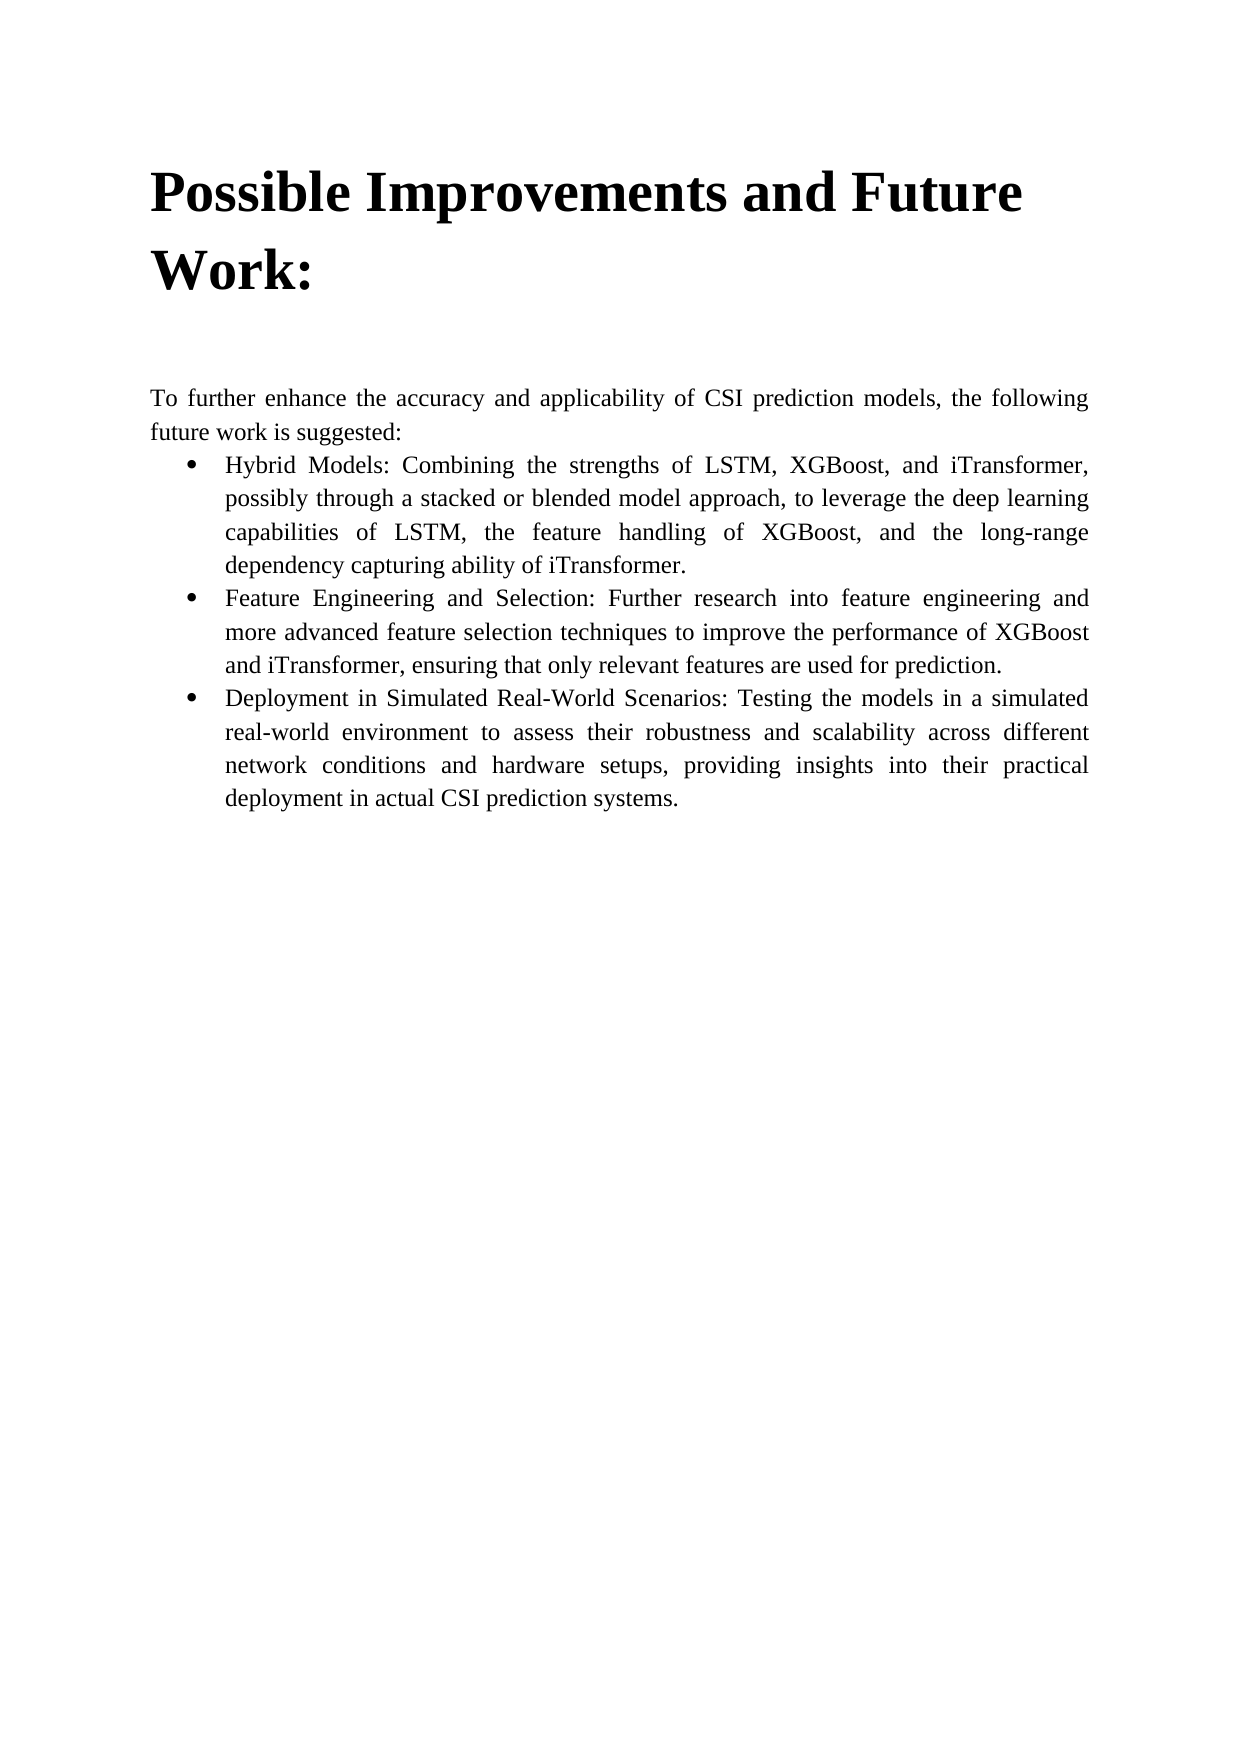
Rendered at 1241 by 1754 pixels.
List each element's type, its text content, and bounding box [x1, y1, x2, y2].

list To further enhance the accuracy and applicability of CSI prediction models, the following future work is suggested: [150, 383, 1090, 445]
list Feature Engineering and Selection: Further research into feature engineering and more advanced feature selection techniques to improve the performance of XGBoost and iTransformer, ensuring that only relevant features are used for prediction. [187, 583, 1090, 679]
list Deployment in Simulated Real-World Scenarios: Testing the models in a simulated real-world environment to assess their robustness and scalability across different network conditions and hardware setups, providing insights into their practical deployment in actual CSI prediction systems. [187, 683, 1090, 812]
subtitle Possible Improvements and Future Work: [150, 157, 1090, 302]
list Hybrid Models: Combining the strengths of LSTM, XGBoost, and iTransformer, possibly through a stacked or blended model approach, to leverage the deep learning capabilities of LSTM, the feature handling of XGBoost, and the long-range dependency capturing ability of iTransformer. [187, 450, 1090, 579]
